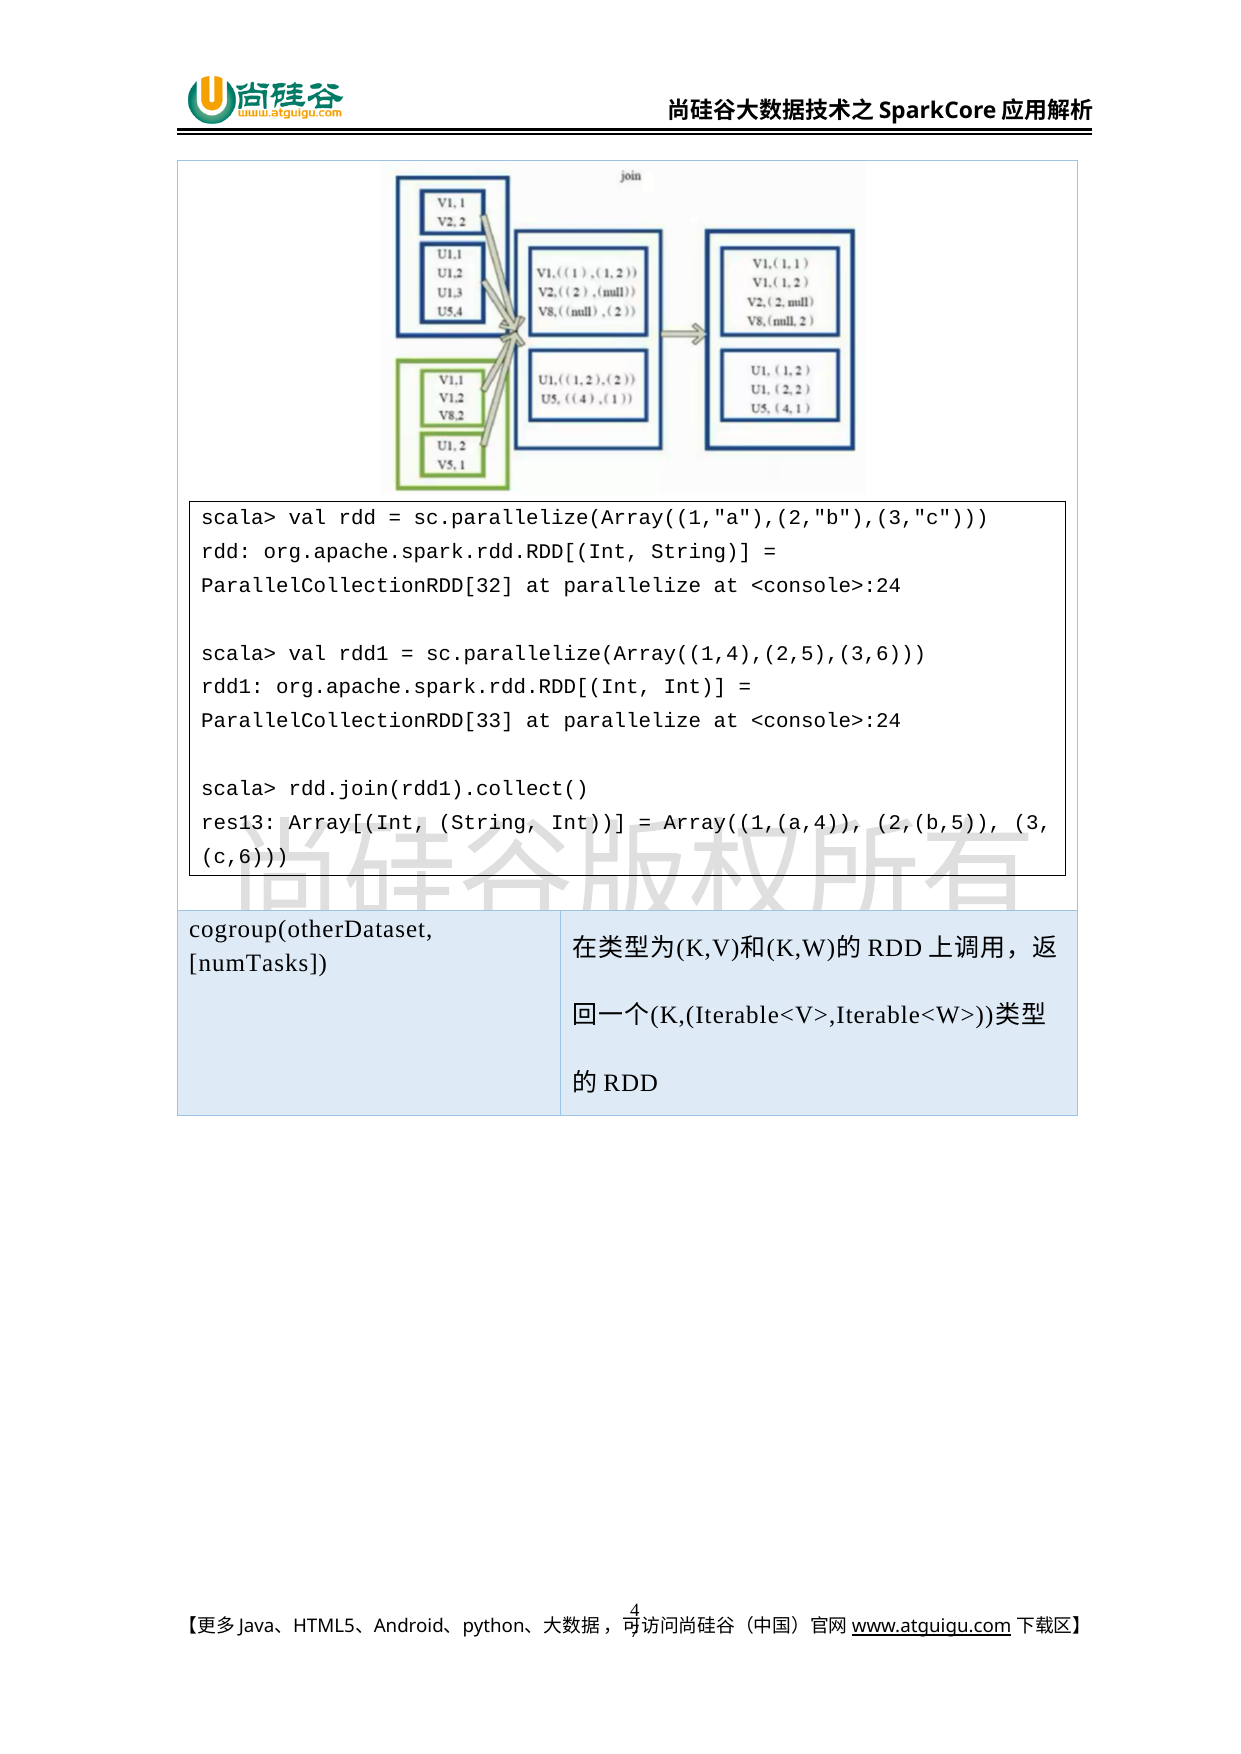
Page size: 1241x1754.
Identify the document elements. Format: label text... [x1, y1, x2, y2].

table_cell cogroup(otherDataset, [numTasks]) [178, 911, 560, 1115]
table_cell [178, 161, 1077, 910]
picture [380, 161, 875, 495]
picture [177, 68, 362, 128]
table_cell 在类型为(K,V)和(K,W)的RDD上调用，返回一个(K,(Iterable<V>,Iterable<W>))类型的RDD [561, 911, 1077, 1115]
